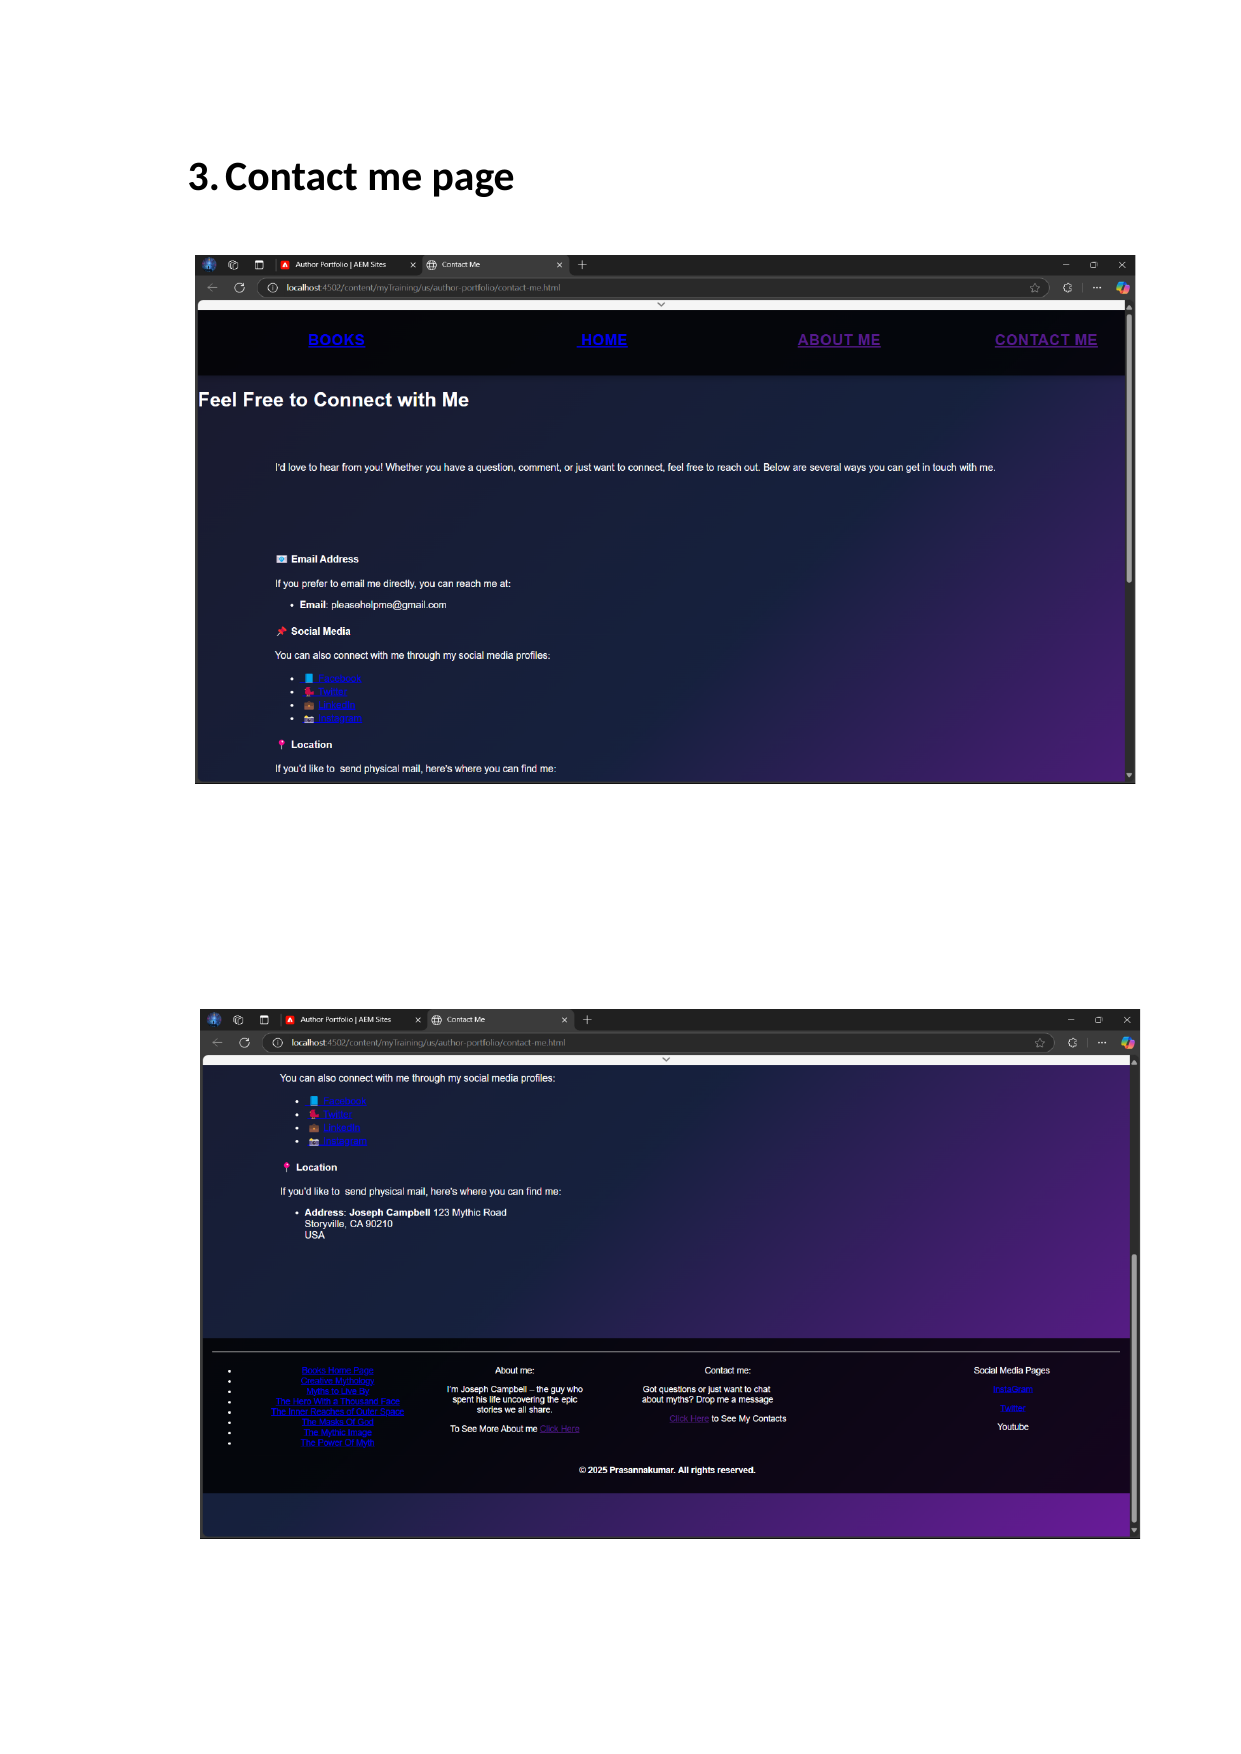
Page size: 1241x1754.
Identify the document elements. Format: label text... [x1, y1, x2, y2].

picture [200, 1009, 1141, 1539]
list Contact me page [187, 150, 1090, 201]
picture [195, 255, 1136, 784]
